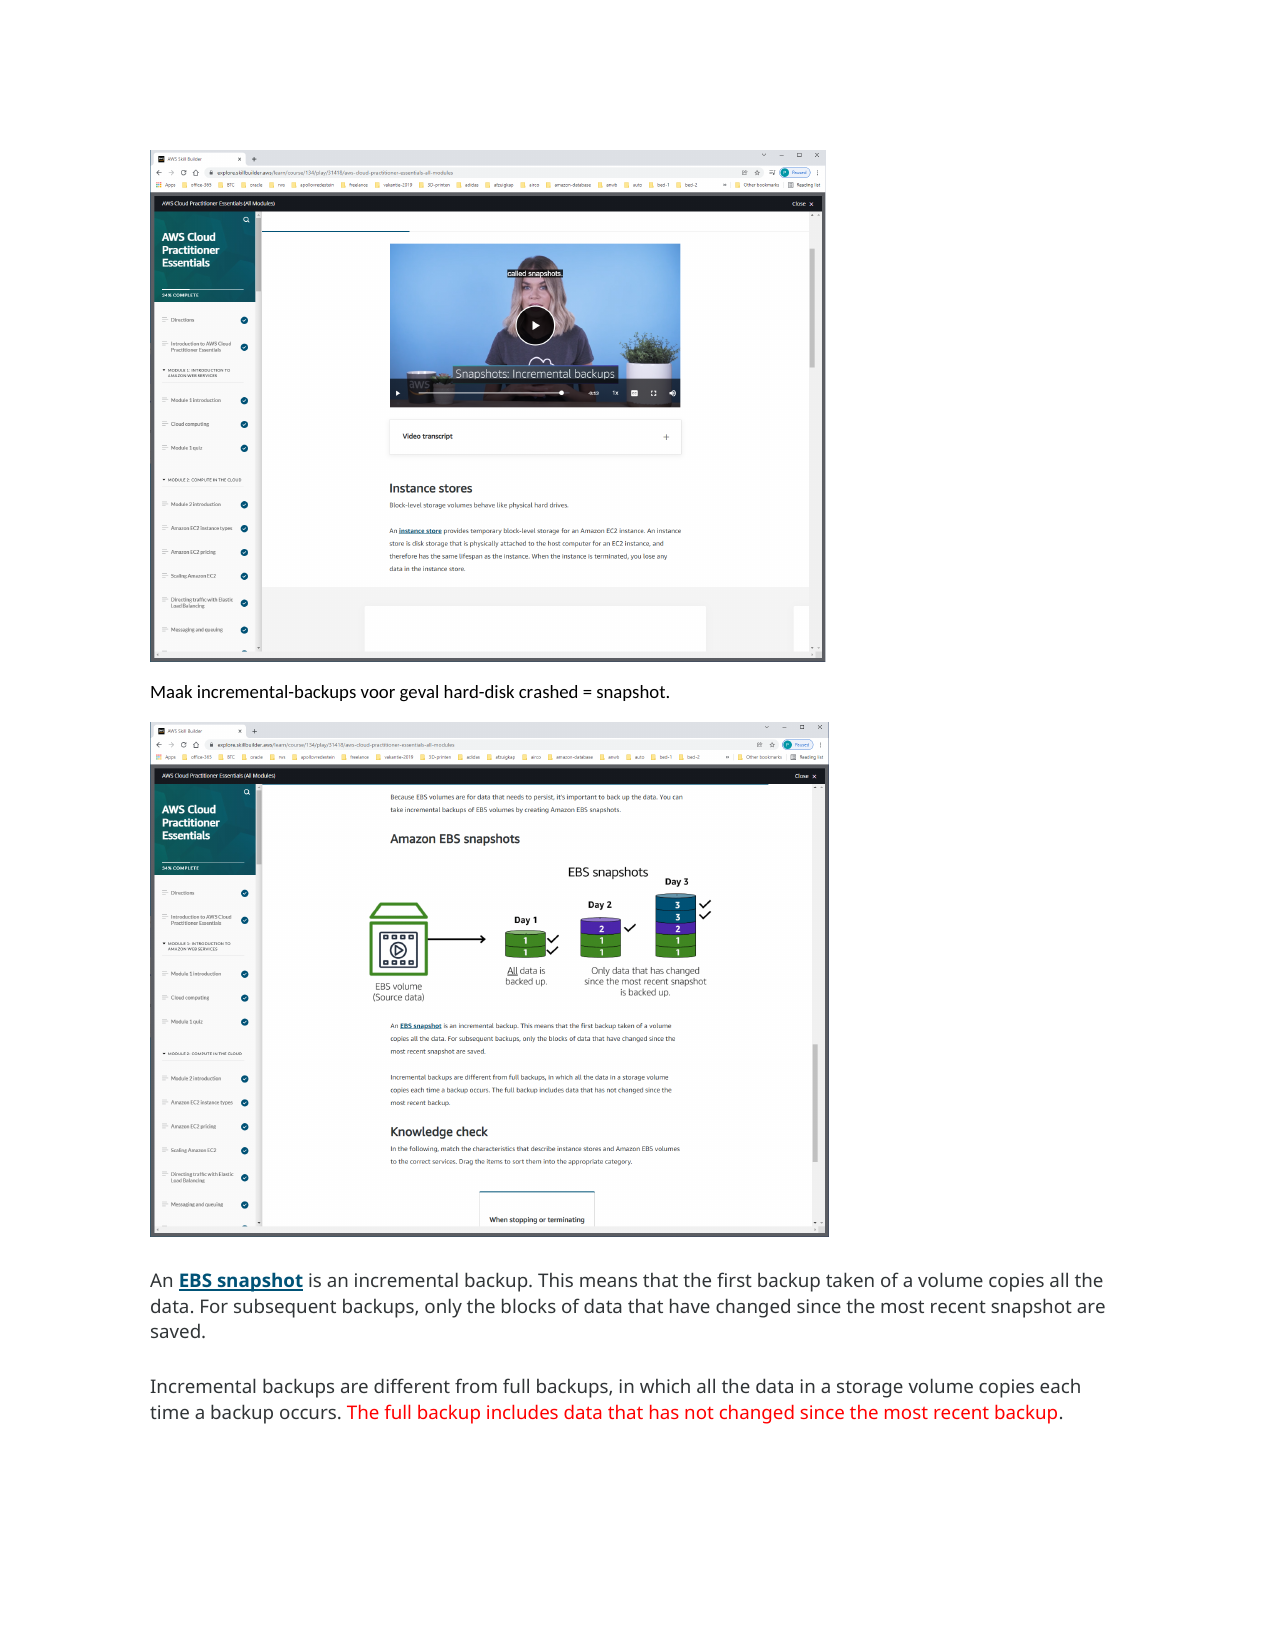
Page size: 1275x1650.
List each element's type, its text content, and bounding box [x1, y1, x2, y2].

picture [150, 722, 829, 1237]
picture [150, 150, 826, 662]
text Maak incremental-backups voor geval hard-disk crashed = snapshot. [150, 681, 1125, 703]
text Incremental backups are different from full backups, in which all the data in a storage volume copies each time a backup occurs. The full backup includes data that has not changed since the most recent backup. [150, 1373, 1125, 1424]
text An EBS snapshot is an incremental backup. This means that the first backup taken of a volume copies all the data. For subsequent backups, only the blocks of data that have changed since the most recent snapshot are saved. [150, 1268, 1125, 1344]
